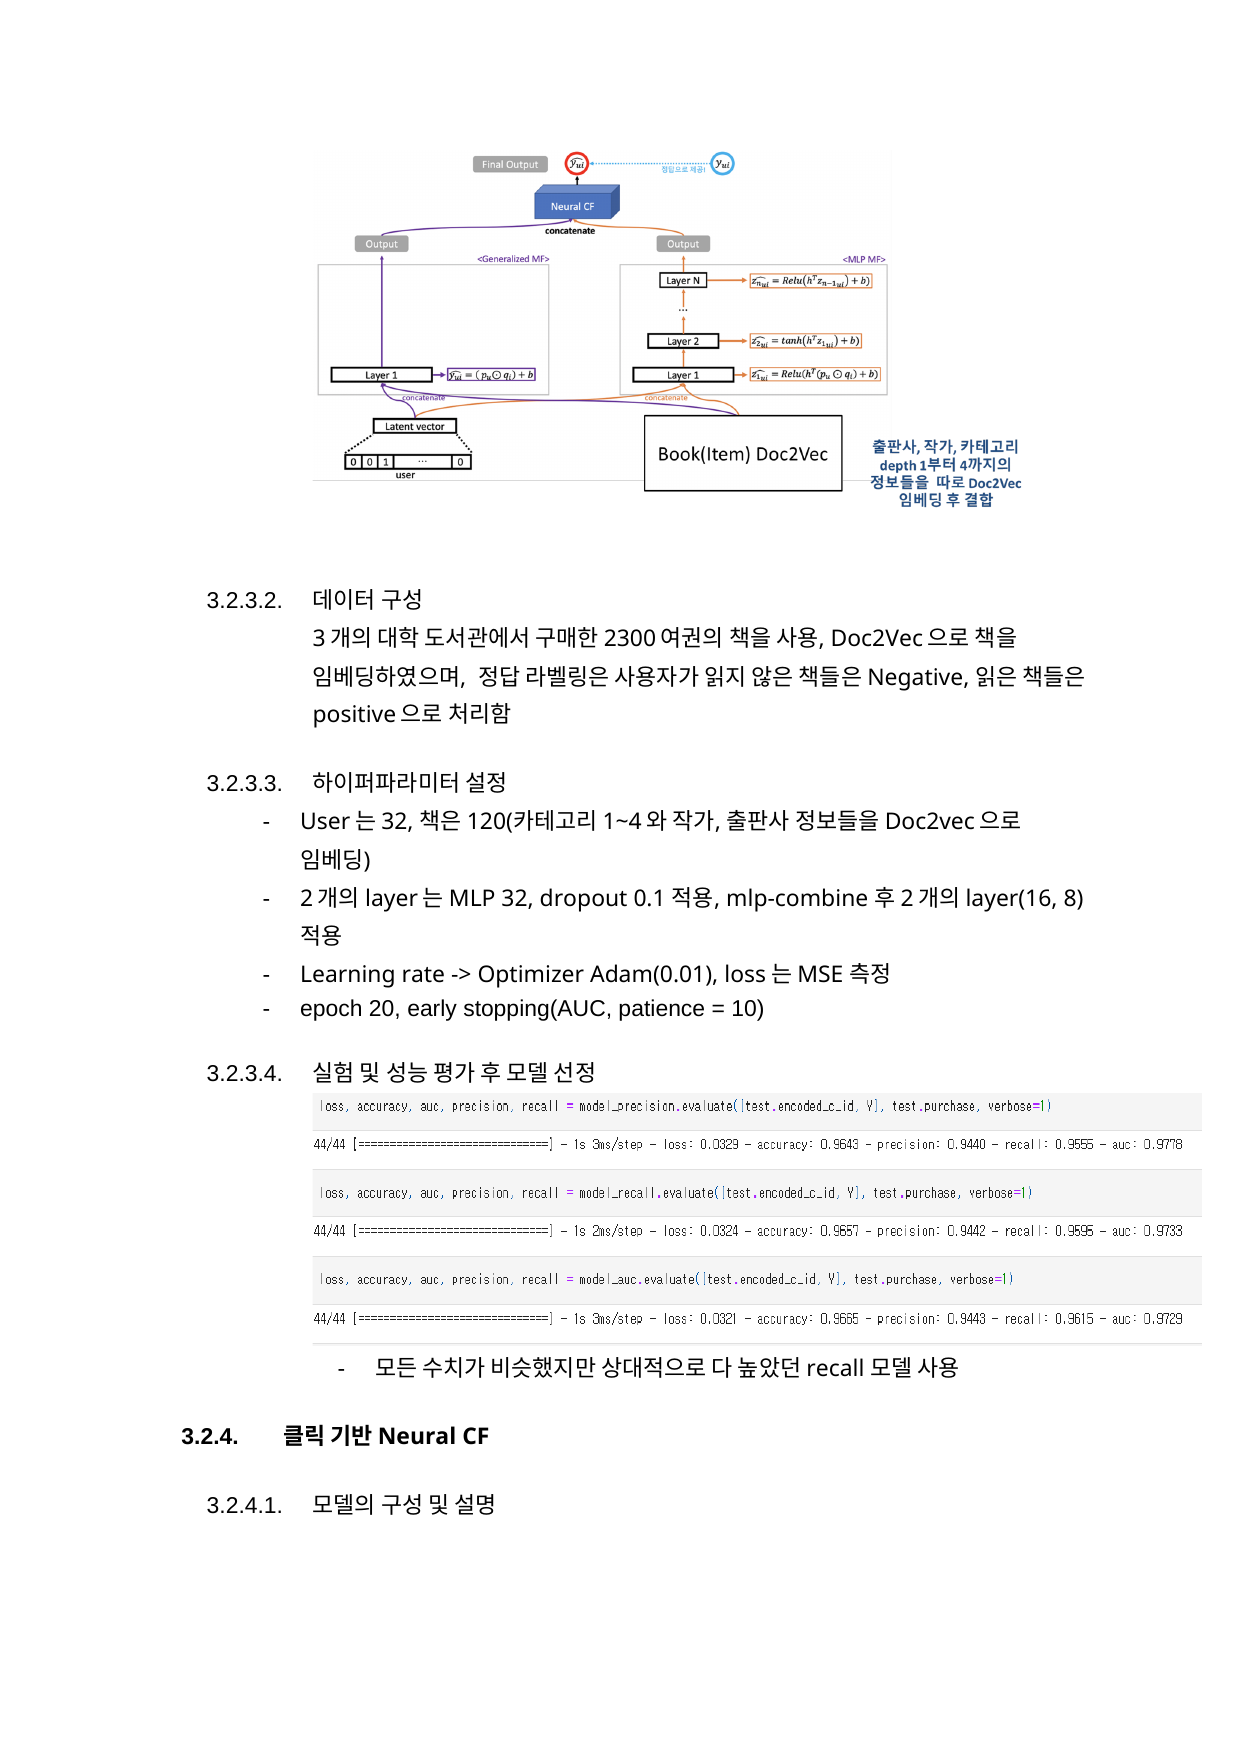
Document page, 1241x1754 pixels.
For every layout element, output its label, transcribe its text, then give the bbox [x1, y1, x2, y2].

picture [312, 1093, 1202, 1346]
picture [312, 150, 1033, 518]
list epoch 20, early stopping(AUC, patience = 10) [262, 994, 1090, 1021]
